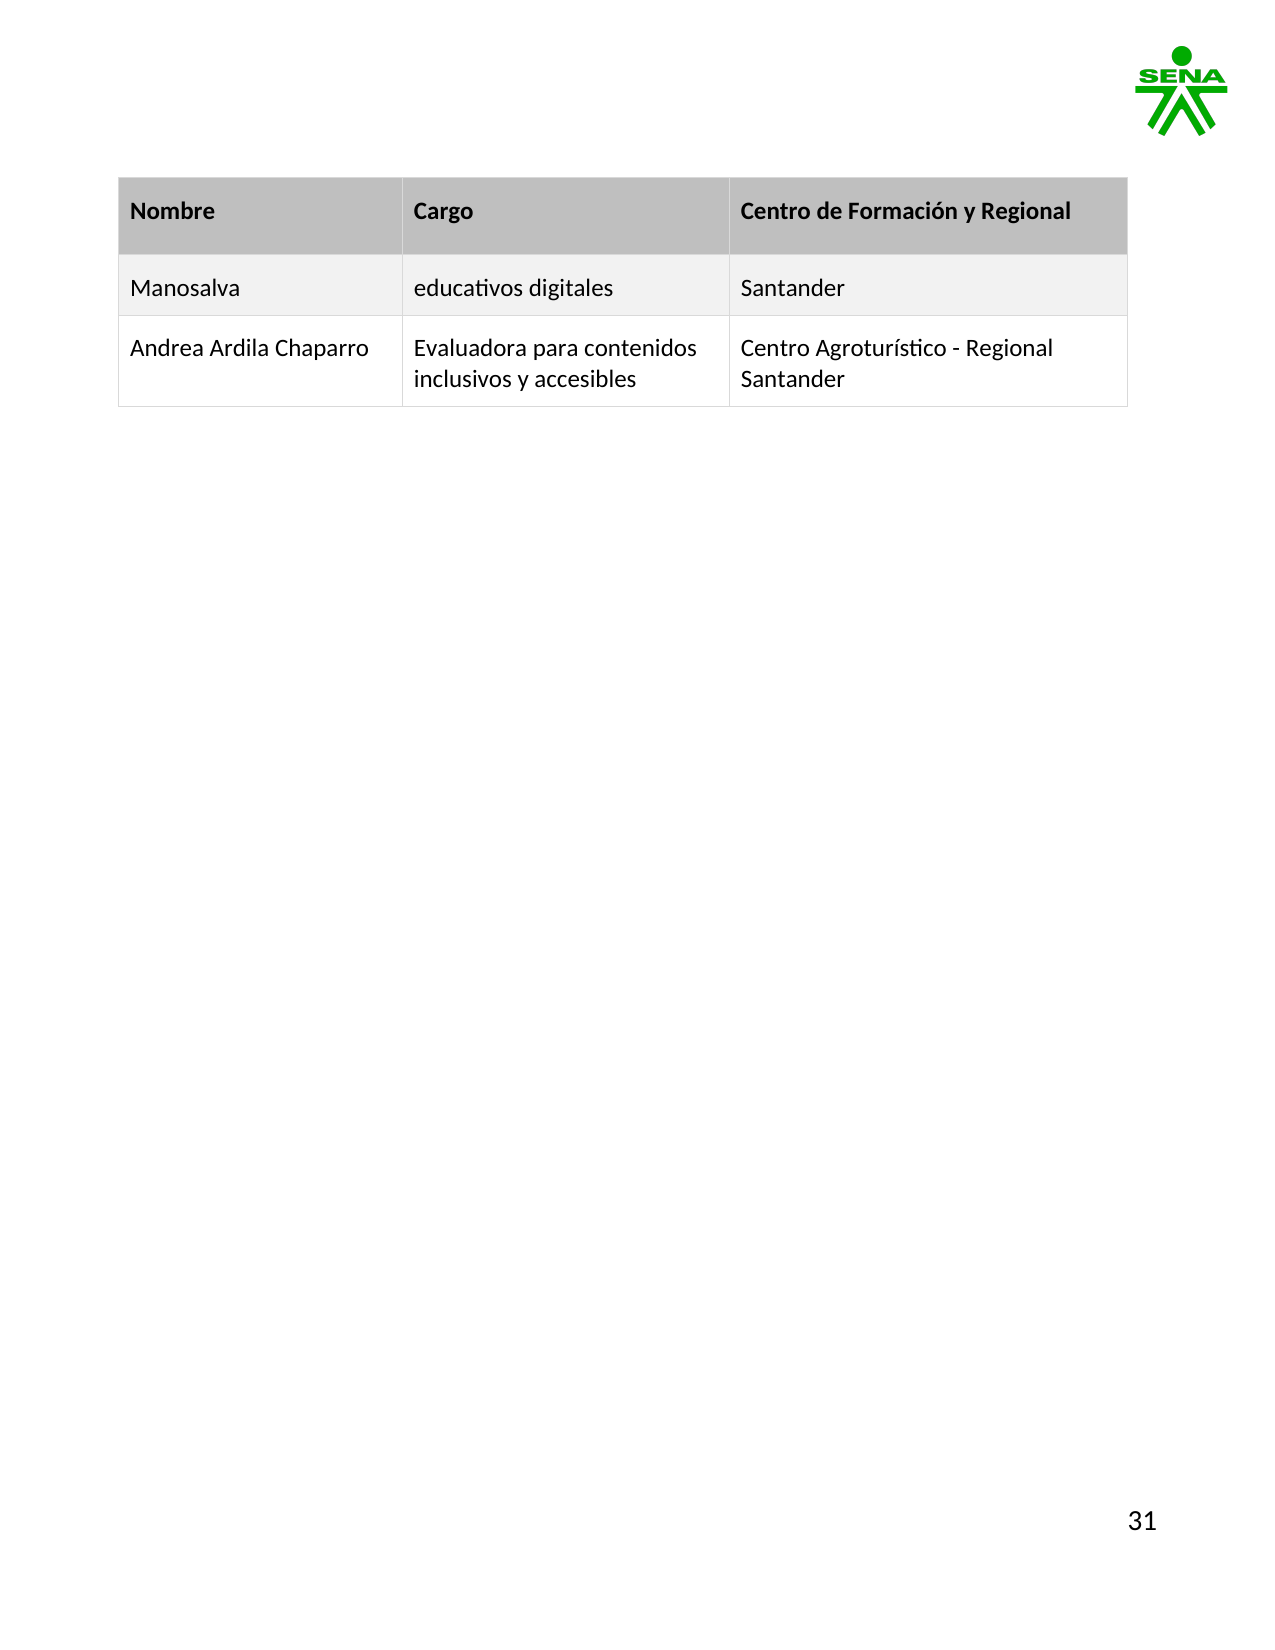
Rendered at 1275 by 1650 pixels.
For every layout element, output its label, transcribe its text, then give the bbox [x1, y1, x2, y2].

table_cell Validadora de recursos educativos digitales [403, 255, 729, 315]
table_header Cargo [403, 178, 729, 254]
table_header Nombre [119, 178, 402, 254]
table_cell Centro Agroturístico - Regional Santander [730, 255, 1127, 315]
table_cell Laura Paola Gelvez Manosalva [119, 255, 402, 315]
table_cell Andrea Ardila Chaparro [119, 316, 402, 406]
table_header Centro de Formación y Regional [730, 178, 1127, 254]
table_cell Centro Agroturístico - Regional Santander [730, 316, 1127, 406]
table_cell Evaluadora para contenidos inclusivos y accesibles [403, 316, 729, 406]
picture [1135, 46, 1228, 136]
